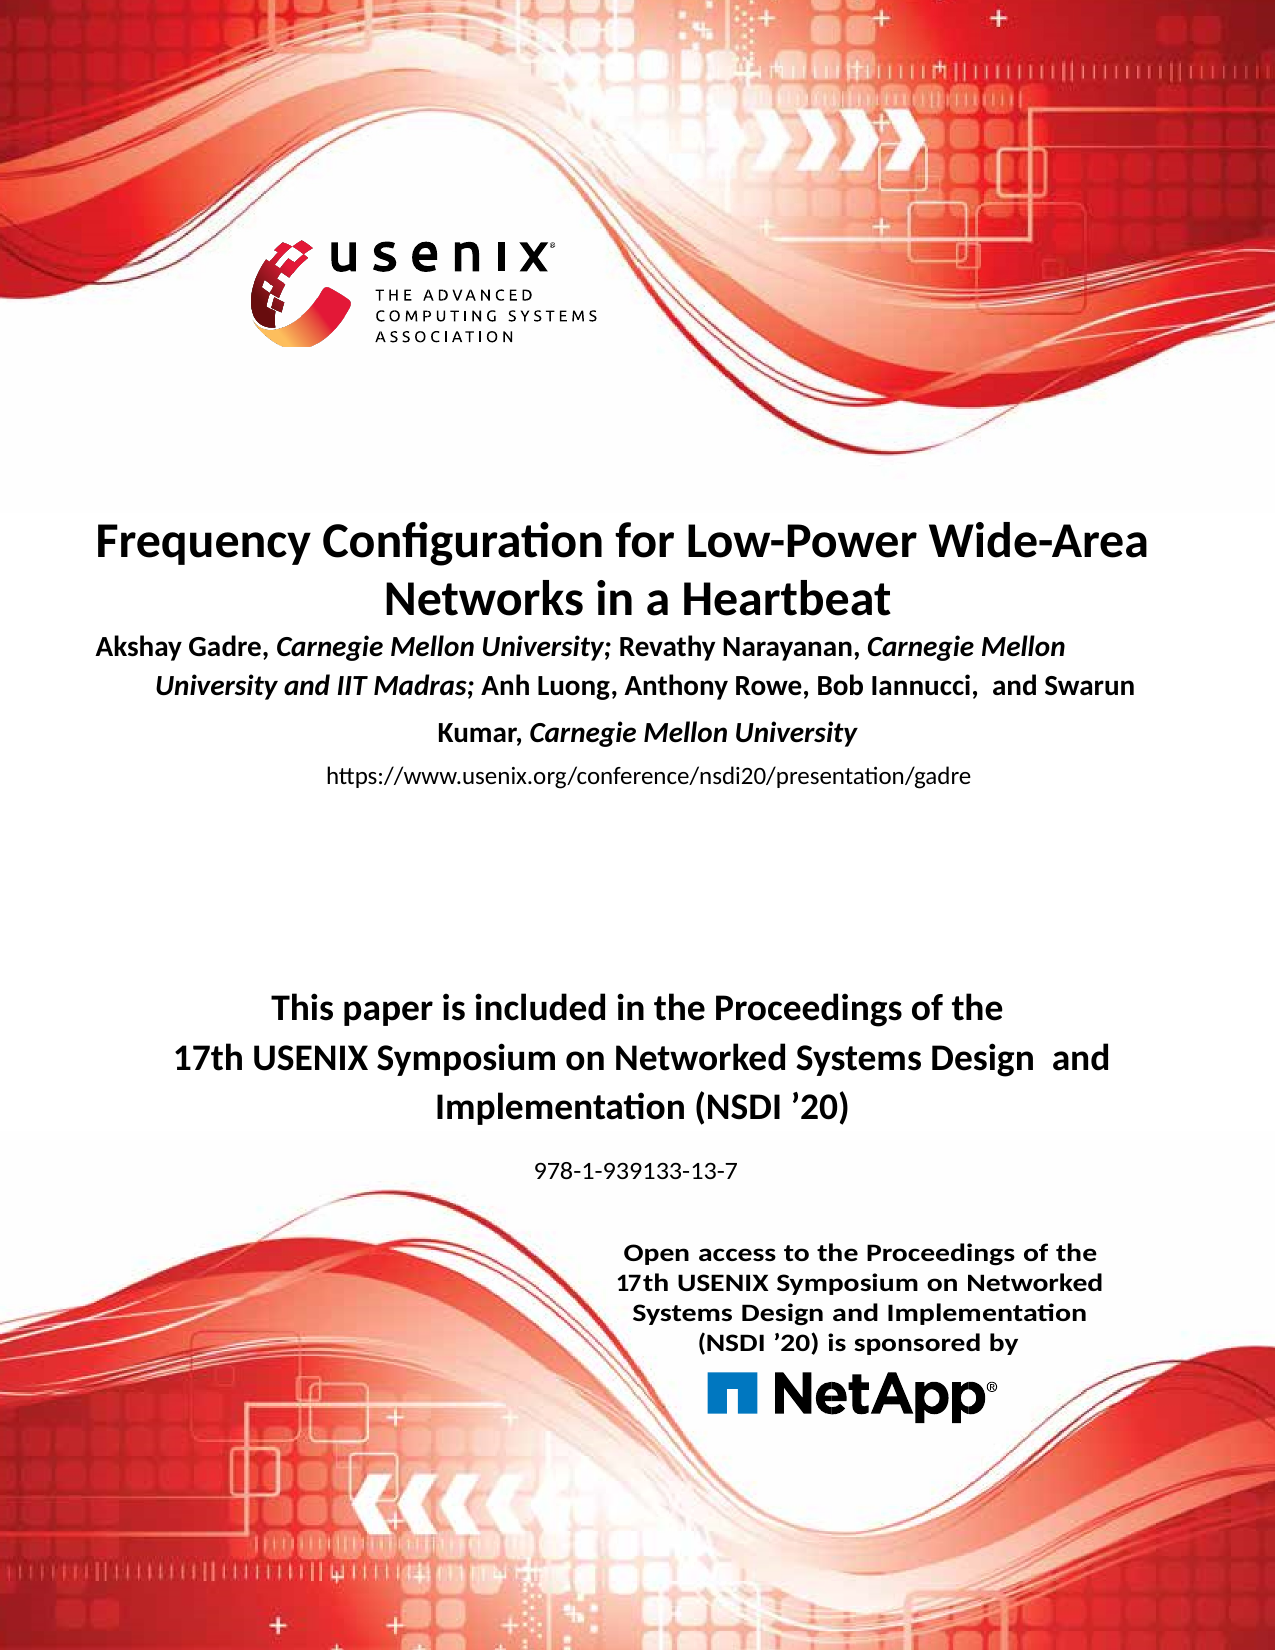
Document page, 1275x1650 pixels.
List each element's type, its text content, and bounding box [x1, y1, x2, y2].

text Frequency Configuration for Low-Power Wide-Area Networks in a Heartbeat [95, 513, 1179, 628]
text University and IIT Madras; Anh Luong, Anthony Rowe, Bob Iannucci, and Swarun Kumar, Carnegie Mellon University https://www.usenix.org/conference/nsdi20/presentation/gadre [146, 667, 1144, 791]
picture [0, 0, 1275, 513]
picture [0, 1130, 1275, 1650]
text This paper is included in the Proceedings of the [104, 984, 1171, 1030]
subtitle Akshay Gadre, Carnegie Mellon University; Revathy Narayanan, Carnegie Mellon [95, 628, 1179, 664]
text 17th USENIX Symposium on Networked Systems Design and Implementation (NSDI ’20) [104, 1034, 1179, 1129]
